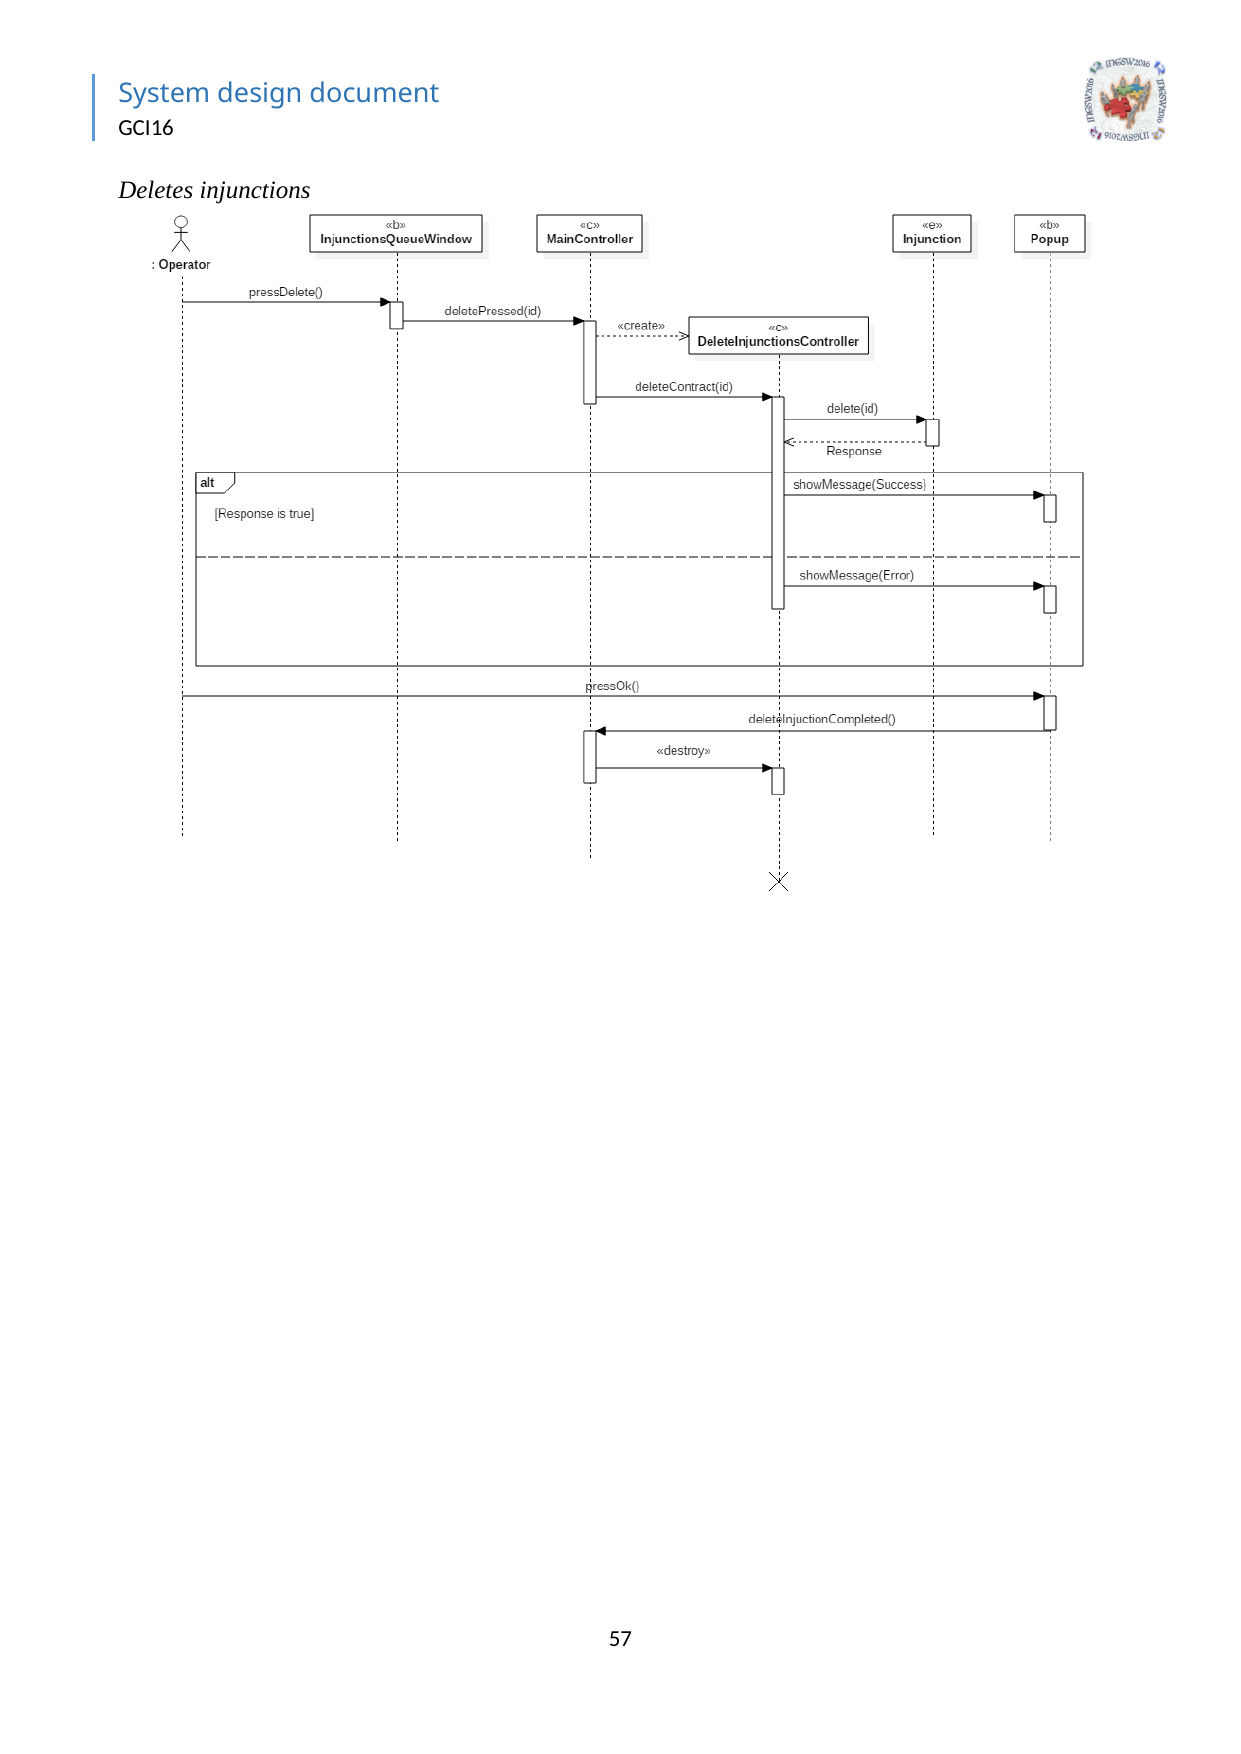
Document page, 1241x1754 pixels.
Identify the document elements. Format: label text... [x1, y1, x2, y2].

subtitle Deletes injunctionsPerforms logi [118, 175, 1122, 205]
picture [1076, 55, 1171, 149]
picture [118, 205, 1122, 919]
